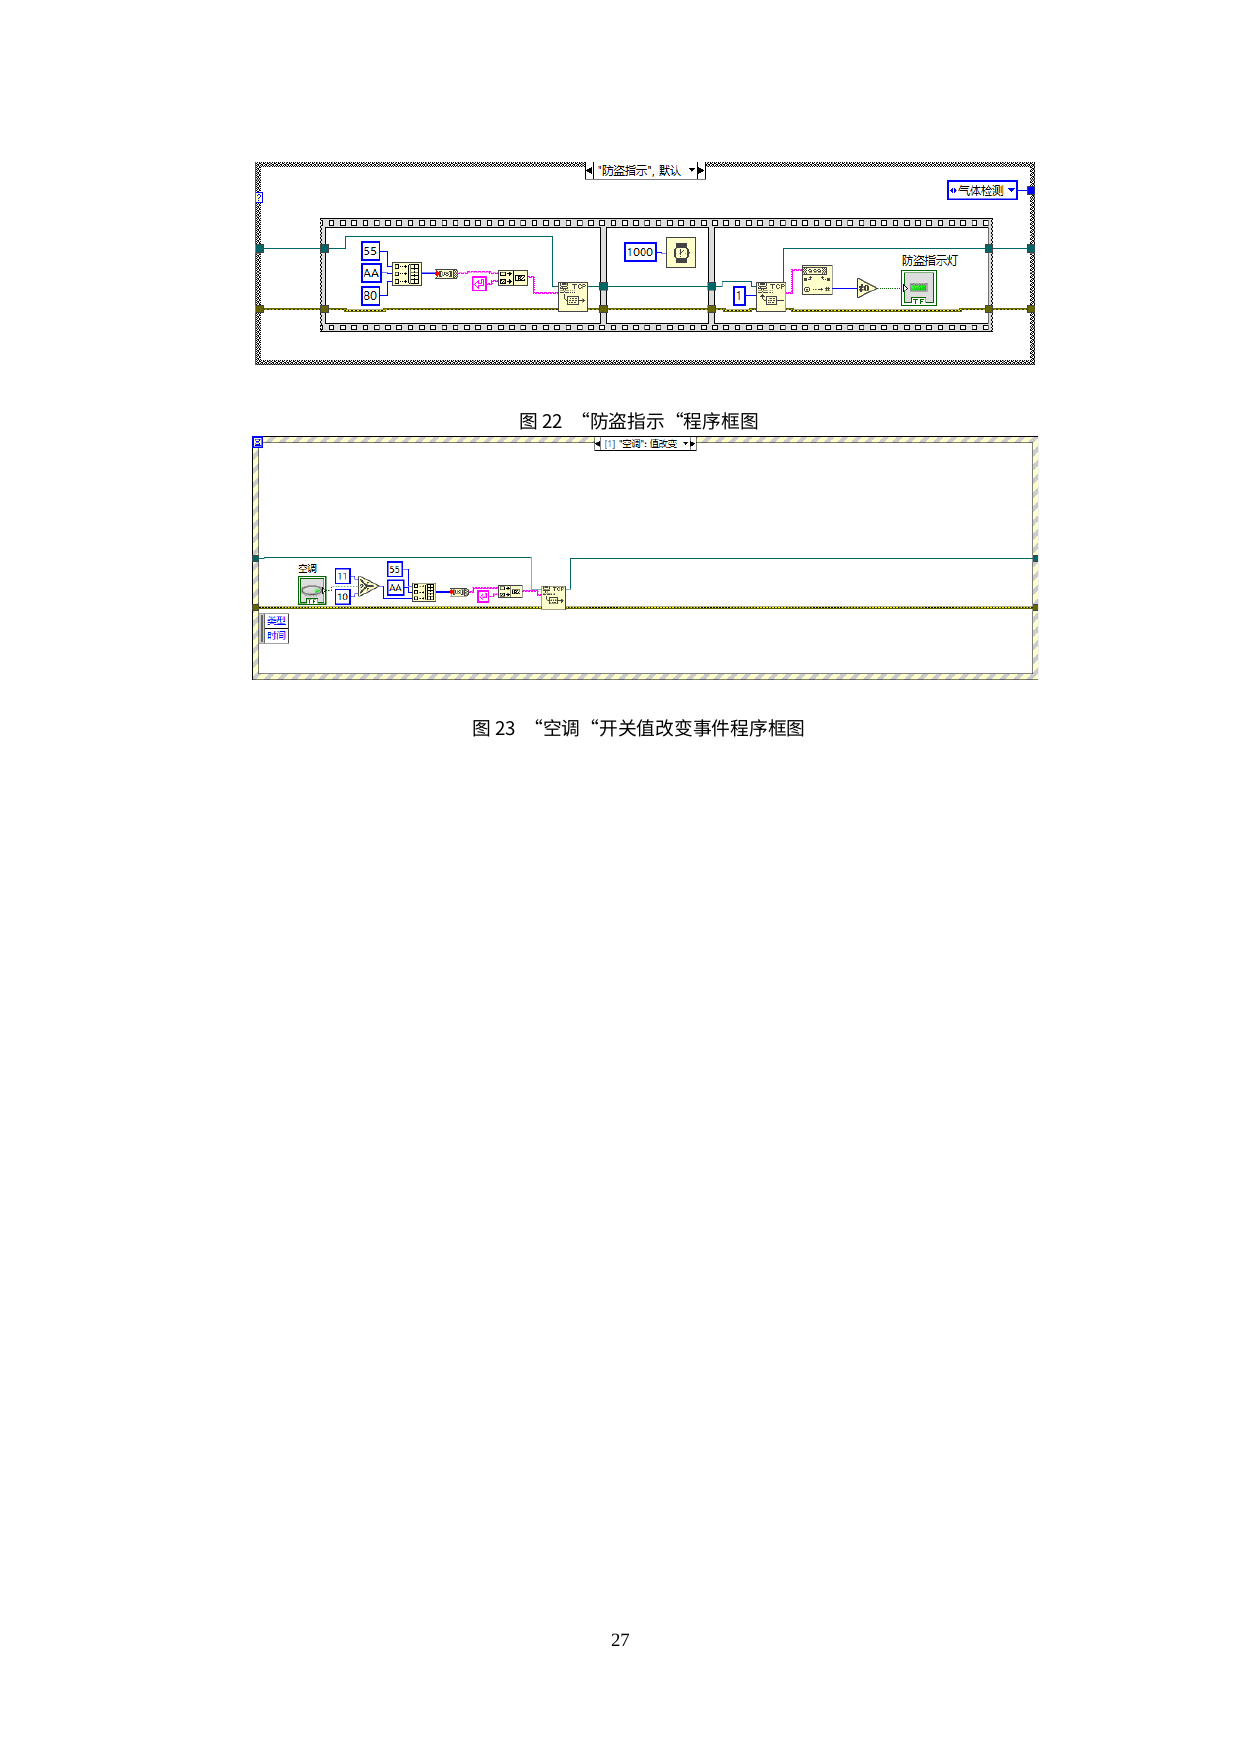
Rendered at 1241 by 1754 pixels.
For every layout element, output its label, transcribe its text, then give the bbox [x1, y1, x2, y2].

table_cell 图23 “空调“开关值改变事件程序框图 [188, 711, 1053, 743]
table_cell [188, 436, 1053, 711]
table_cell [188, 162, 1053, 404]
table_cell 图22 “防盗指示“程序框图 [188, 404, 1053, 436]
picture [252, 436, 1039, 680]
picture [255, 162, 1035, 365]
